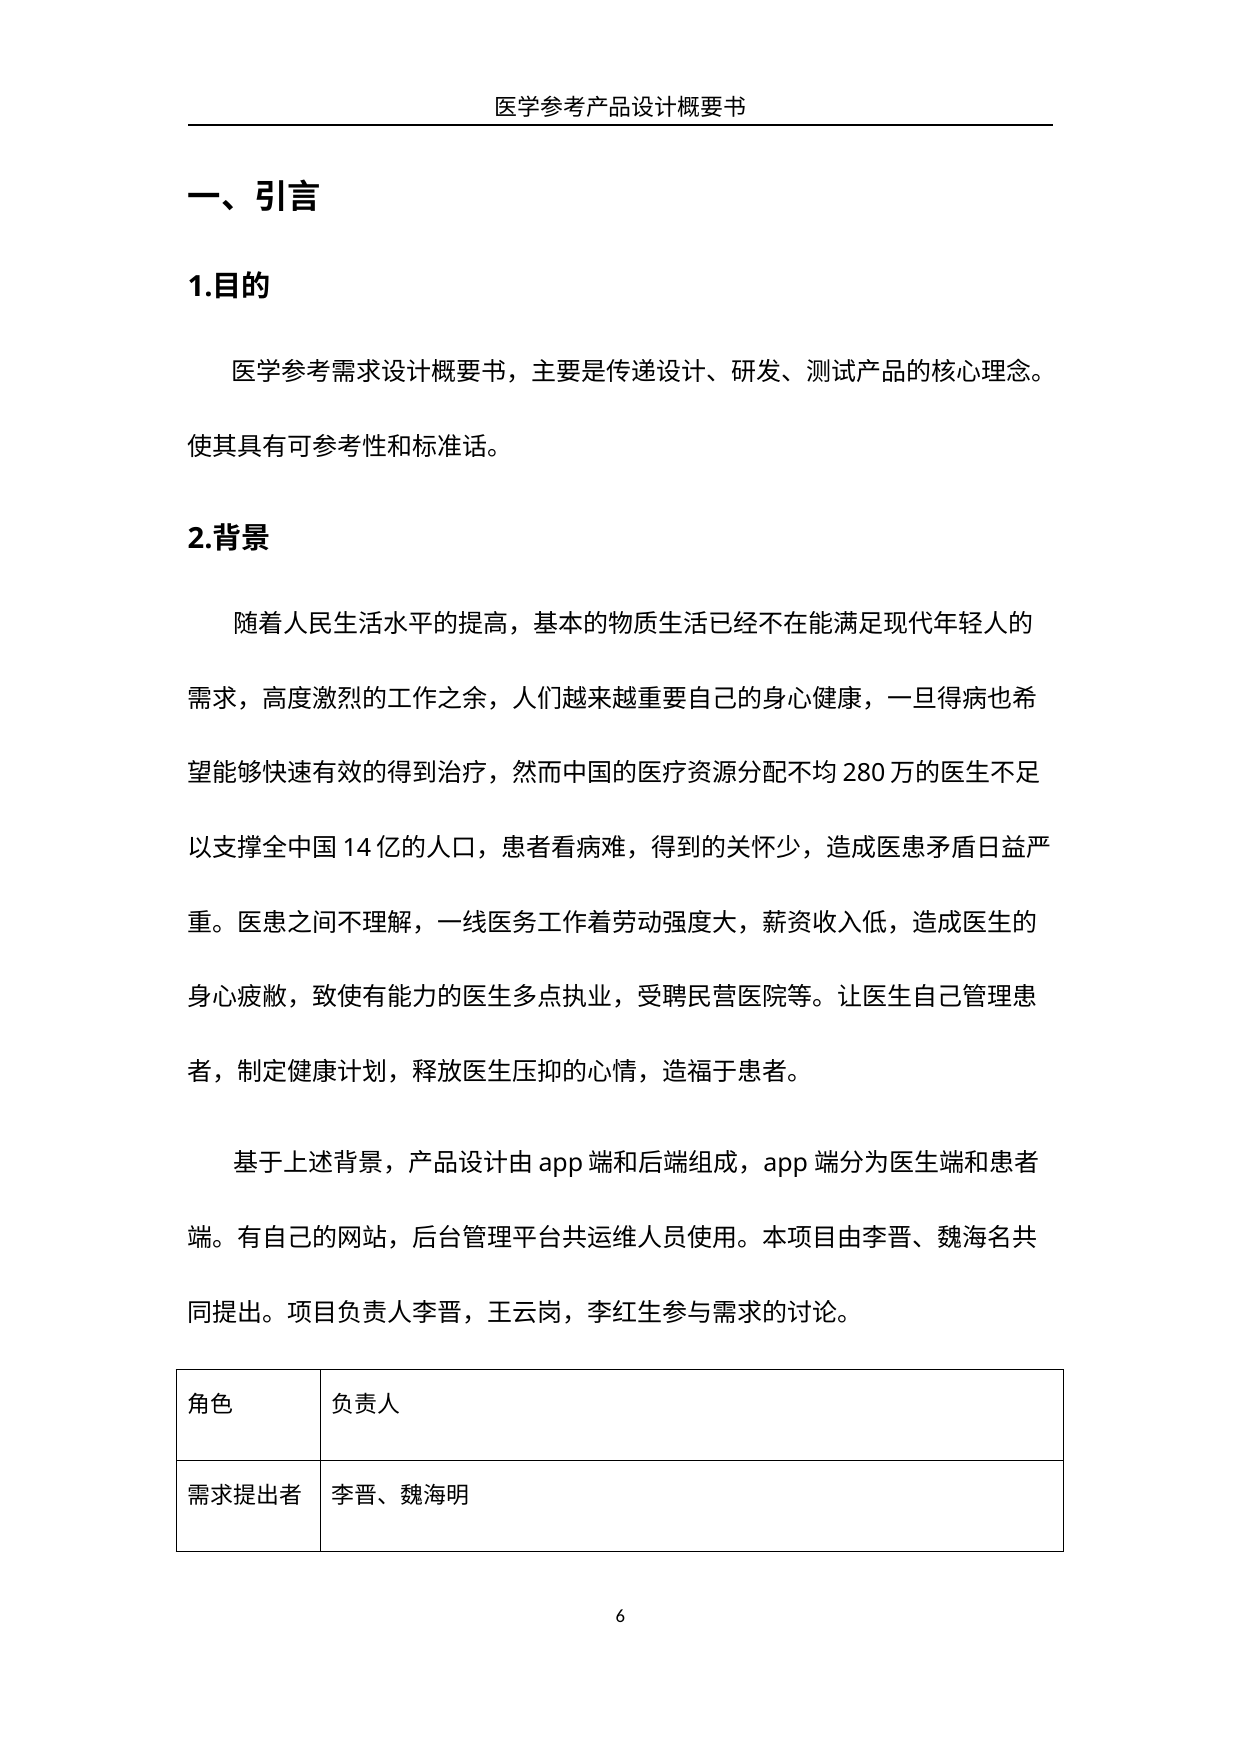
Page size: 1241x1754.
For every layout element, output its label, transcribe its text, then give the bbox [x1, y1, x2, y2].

table_cell 李晋、魏海明 [321, 1461, 1063, 1551]
text 随着人民生活水平的提高，基本的物质生活已经不在能满足现代年轻人的需求，高度激烈的工作之余，人们越来越重要自己的身心健康，一旦得病也希望能够快速有效的得到治疗，然而中国的医疗资源分配不均280万的医生不足以支撑全中国14亿的人口，患者看病难，得到的关怀少，造成医患矛盾日益严重。医患之间不理解，一线医务工作着劳动强度大，薪资收入低，造成医生的身心疲敝，致使有能力的医生多点执业，受聘民营医院等。让医生自己管理患者，制定健康计划，释放医生压抑的心情，造福于患者。 [187, 589, 1053, 1102]
table_cell 需求提出者 [177, 1461, 320, 1551]
text 医学参考需求设计概要书，主要是传递设计、研发、测试产品的核心理念。使其具有可参考性和标准话。 [187, 337, 1053, 477]
text 基于上述背景，产品设计由app端和后端组成，app 端分为医生端和患者端。有自己的网站，后台管理平台共运维人员使用。本项目由李晋、魏海名共同提出。项目负责人李晋，王云岗，李红生参与需求的讨论。 [187, 1128, 1053, 1343]
table_header 角色 [177, 1370, 320, 1460]
subtitle 一、引言 [187, 162, 1053, 227]
subtitle 2.背景 [187, 503, 1053, 568]
subtitle 1.目的 [187, 251, 1053, 316]
table_header 负责人 [321, 1370, 1063, 1460]
